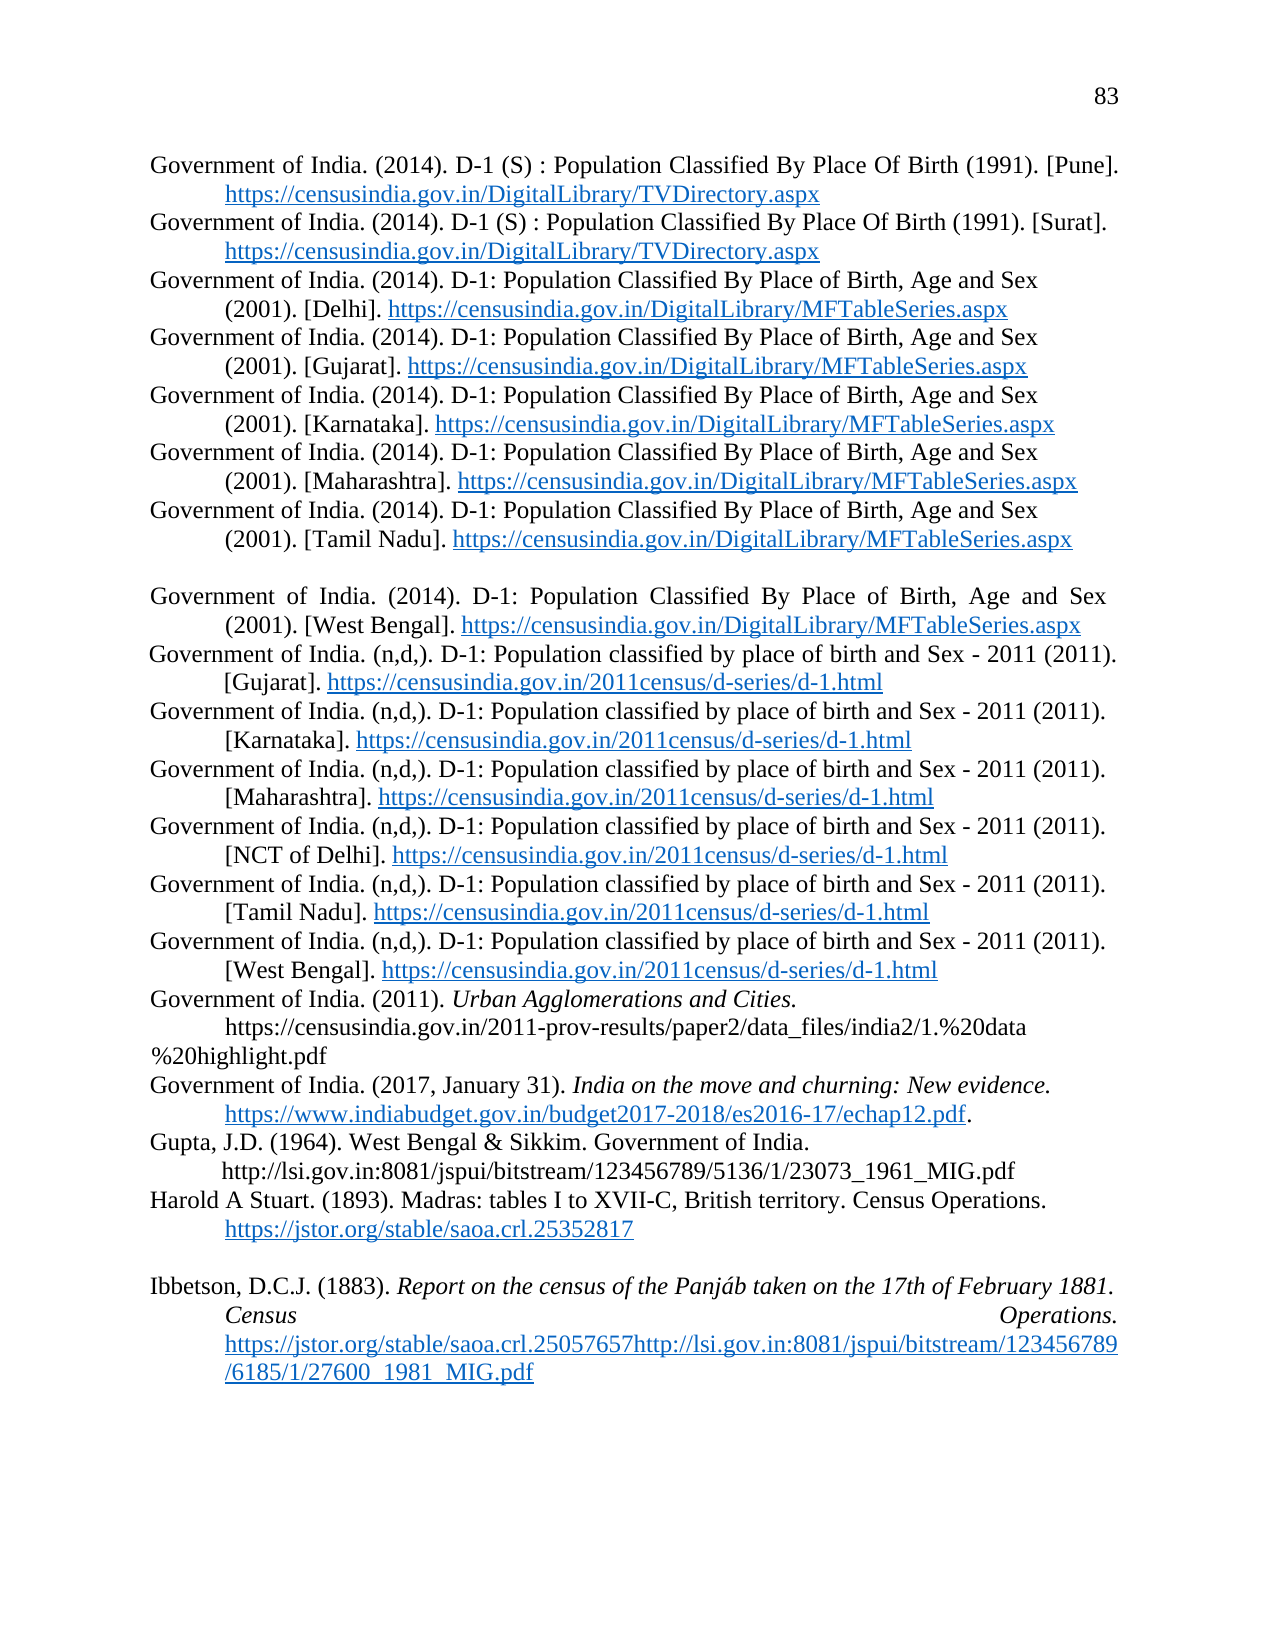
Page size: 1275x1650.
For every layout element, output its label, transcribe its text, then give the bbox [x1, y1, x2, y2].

text https://jstor.org/stable/saoa.crl.25352817 [224, 1214, 1120, 1242]
text Government of India. (2014). D-1: Population Classified By Place of Birth, Age and Sex [149, 495, 1119, 524]
text Government of India. (2014). D-1: Population Classified By Place of Birth, Age and Sex [149, 437, 1119, 466]
text https://www.indiabudget.gov.in/budget2017-2018/es2016-17/echap12.pdf. [224, 1099, 1120, 1127]
text Census Operations. https://jstor.org/stable/saoa.crl.25057657http://lsi.gov.in:8081/jspui/bitstream/123456789 [224, 1300, 1120, 1357]
text http://lsi.gov.in:8081/jspui/bitstream/123456789/5136/1/23073_1961_MIG.pdf [148, 1156, 1125, 1185]
text https://censusindia.gov.in/DigitalLibrary/TVDirectory.aspx [224, 236, 1120, 265]
text Government of India. (2011). Urban Agglomerations and Cities. [150, 984, 1120, 1012]
text Government of India. (2014). D-1: Population Classified By Place of Birth, Age and Sex [149, 380, 1119, 409]
text Government of India. (n,d,). D-1: Population classified by place of birth and Sex - 2011 (2011). [149, 869, 1119, 897]
text [Maharashtra]. https://censusindia.gov.in/2011census/d-series/d-1.html [224, 782, 1120, 811]
text Government of India. (n,d,). D-1: Population classified by place of birth and Sex - 2011 (2011). [Gujarat]. https://censusindia.gov.in/2011census/d-series/d-1.html [148, 639, 1119, 696]
text (2001). [Tamil Nadu]. https://censusindia.gov.in/DigitalLibrary/MFTableSeries.aspx [224, 524, 1120, 552]
text Ibbetson, D.C.J. (1883). Report on the census of the Panjáb taken on the 17th of February 1881. [149, 1271, 1119, 1300]
text (2001). [Karnataka]. https://censusindia.gov.in/DigitalLibrary/MFTableSeries.aspx [224, 409, 1120, 437]
text Government of India. (2014). D-1: Population Classified By Place of Birth, Age and Sex [149, 322, 1119, 351]
text Government of India. (2014). D-1 (S) : Population Classified By Place Of Birth (1991). [Surat]. [149, 207, 1119, 236]
text (2001). [Delhi]. https://censusindia.gov.in/DigitalLibrary/MFTableSeries.aspx [224, 294, 1120, 322]
text Government of India. (2014). D-1: Population Classified By Place of Birth, Age and Sex [149, 265, 1119, 294]
text /6185/1/27600_1981_MIG.pdf [224, 1357, 1120, 1386]
text Harold A Stuart. (1893). Madras: tables I to XVII-C, British territory. Census Operations. [149, 1185, 1118, 1214]
text (2001). [Gujarat]. https://censusindia.gov.in/DigitalLibrary/MFTableSeries.aspx [224, 351, 1120, 380]
text [Karnataka]. https://censusindia.gov.in/2011census/d-series/d-1.html [224, 725, 1120, 754]
text Government of India. (2014). D-1 (S) : Population Classified By Place Of Birth (1991). [Pune]. https://censusindia.gov.in/DigitalLibrary/TVDirectory.aspx [150, 150, 1120, 207]
text Government of India. (n,d,). D-1: Population classified by place of birth and Sex - 2011 (2011). [149, 696, 1119, 725]
text [NCT of Delhi]. https://censusindia.gov.in/2011census/d-series/d-1.html [224, 840, 1120, 869]
text Government of India. (2017, January 31). India on the move and churning: New evidence. [149, 1070, 1118, 1099]
text Government of India. (2014). D-1: Population Classified By Place of Birth, Age and Sex (2001). [West Bengal]. https://censusindia.gov.in/DigitalLibrary/MFTableSeries.aspx [150, 581, 1108, 639]
text Government of India. (n,d,). D-1: Population classified by place of birth and Sex - 2011 (2011). [149, 811, 1119, 840]
text [Tamil Nadu]. https://censusindia.gov.in/2011census/d-series/d-1.html [224, 897, 1120, 926]
text Government of India. (n,d,). D-1: Population classified by place of birth and Sex - 2011 (2011). [149, 926, 1119, 955]
text Gupta, J.D. (1964). West Bengal & Sikkim. Government of India. [149, 1127, 1118, 1156]
text https://censusindia.gov.in/2011-prov-results/paper2/data_files/india2/1.%20data%20highlight.pdf [151, 1012, 1120, 1070]
text Government of India. (n,d,). D-1: Population classified by place of birth and Sex - 2011 (2011). [149, 754, 1119, 782]
text (2001). [Maharashtra]. https://censusindia.gov.in/DigitalLibrary/MFTableSeries.aspx [224, 466, 1120, 495]
text [West Bengal]. https://censusindia.gov.in/2011census/d-series/d-1.html [224, 955, 1120, 984]
